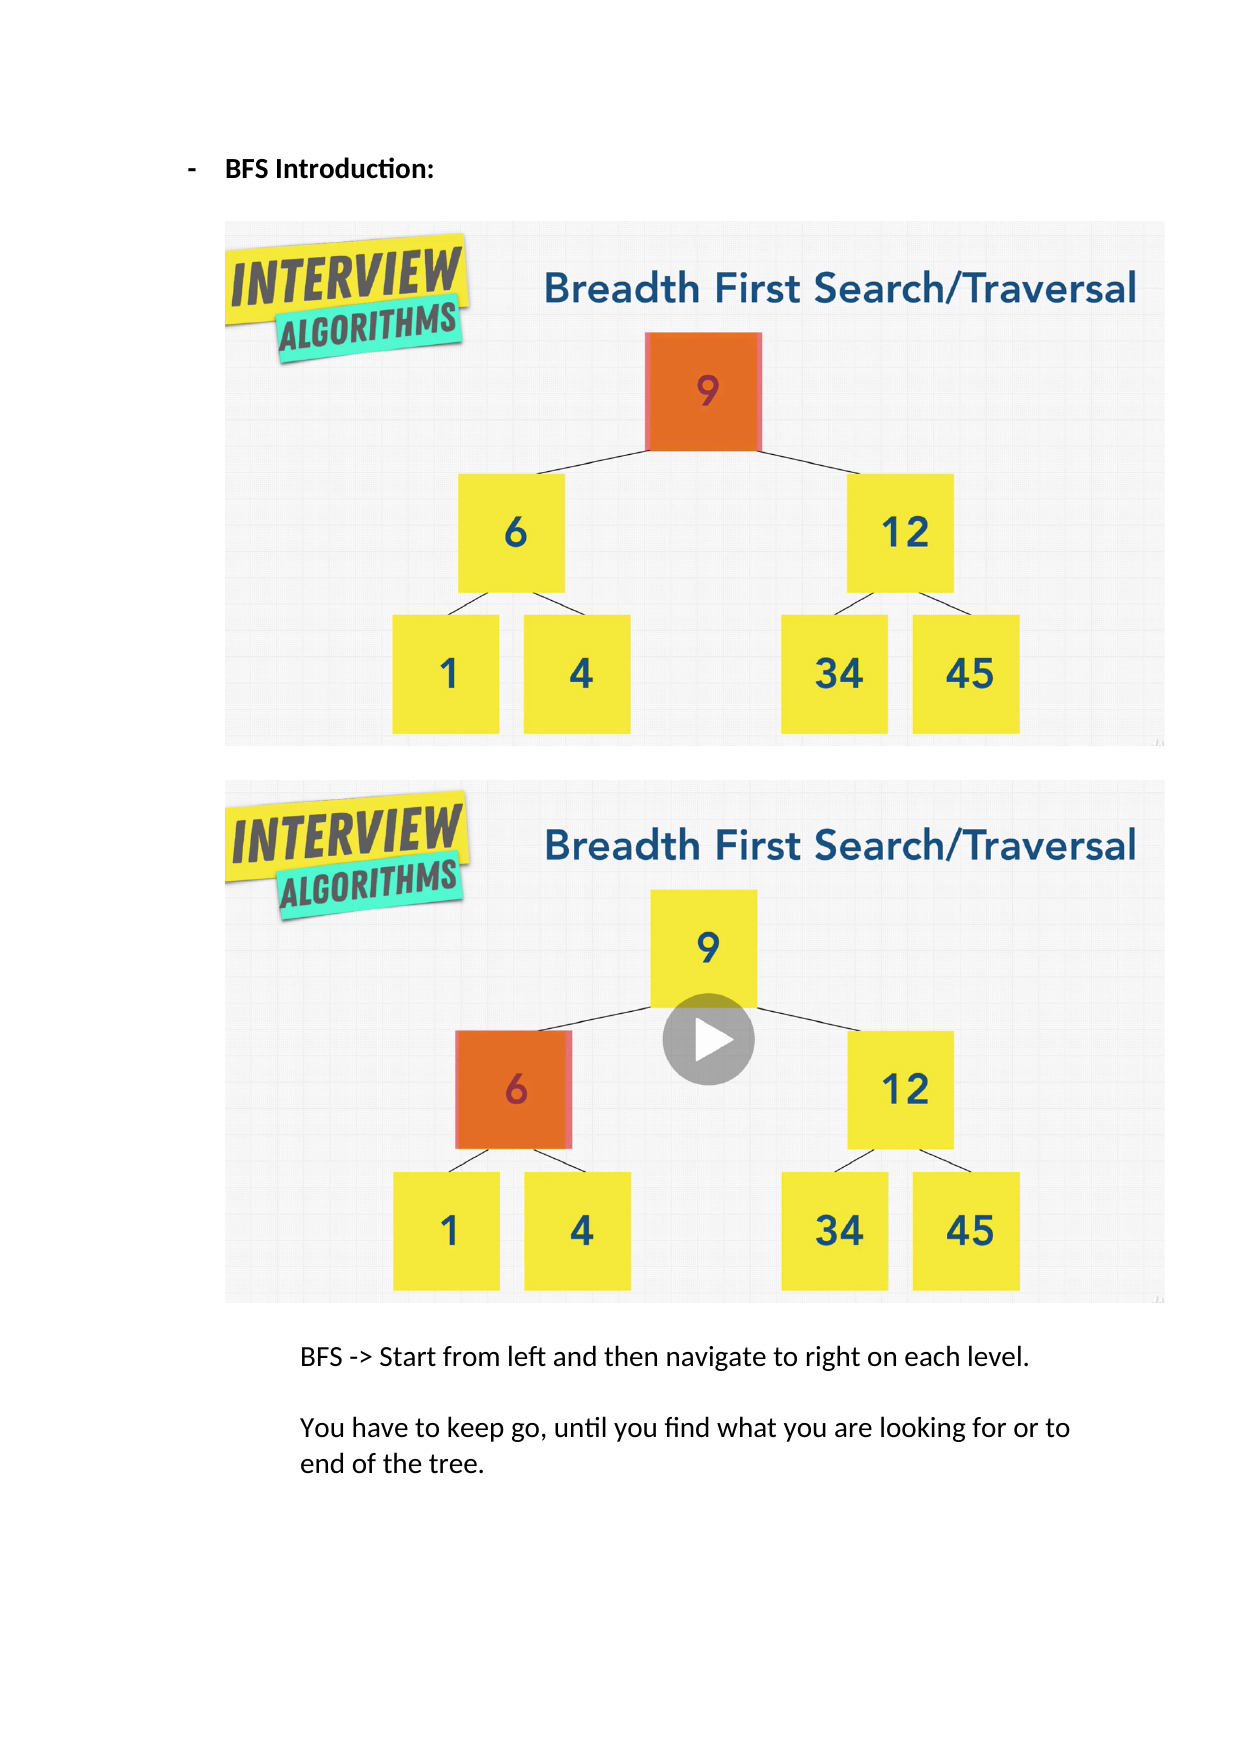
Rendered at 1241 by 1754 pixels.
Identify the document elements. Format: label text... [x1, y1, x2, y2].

list BFS Introduction: [187, 150, 1090, 186]
text BFS -> Start from left and then navigate to right on each level. [225, 1338, 1090, 1373]
picture [225, 221, 1165, 746]
text You have to keep go, until you find what you are looking for or to end of the tree. [300, 1409, 1090, 1480]
picture [225, 780, 1165, 1303]
